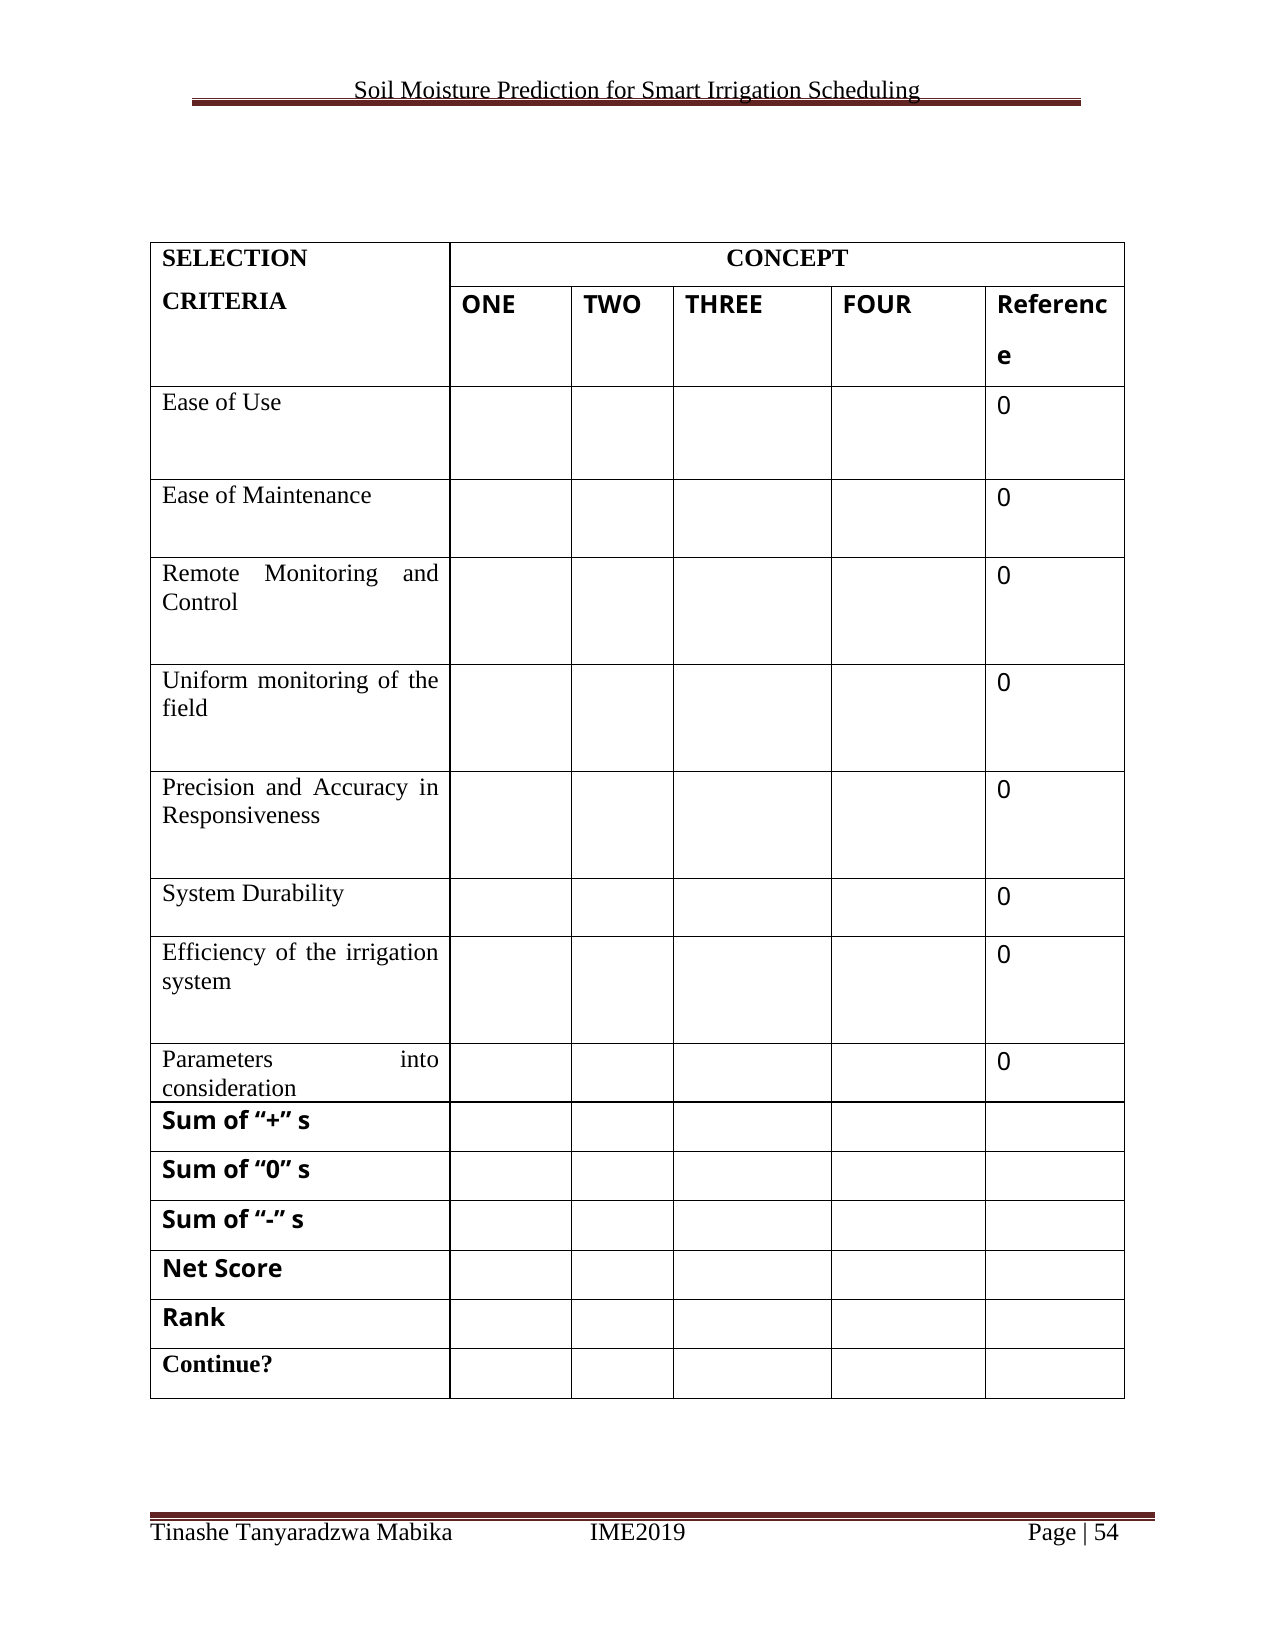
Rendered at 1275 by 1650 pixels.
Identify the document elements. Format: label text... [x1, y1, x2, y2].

table_cell [832, 1300, 985, 1348]
table_header CONCEPT [451, 243, 1124, 286]
table_cell [674, 1300, 831, 1348]
table_cell [832, 1152, 985, 1200]
table_cell [451, 1349, 571, 1398]
table_cell [451, 879, 571, 936]
table_cell [674, 772, 831, 877]
table_cell [986, 1201, 1124, 1249]
table_cell [832, 879, 985, 936]
table_cell [674, 480, 831, 557]
table_cell [674, 558, 831, 664]
table_cell FOUR [832, 287, 985, 386]
table_cell [986, 1251, 1124, 1299]
table_cell [986, 1103, 1124, 1151]
table_cell [572, 480, 673, 557]
table_cell [451, 665, 571, 771]
table_cell [986, 1349, 1124, 1398]
table_cell 0 [986, 937, 1124, 1043]
table_cell [572, 1152, 673, 1200]
table_cell Sum of “-” s [151, 1201, 449, 1249]
table_cell [986, 1152, 1124, 1200]
table_cell [674, 387, 831, 479]
table_cell [572, 772, 673, 877]
table_cell [572, 937, 673, 1043]
table_cell [674, 879, 831, 936]
table_cell [674, 1044, 831, 1101]
table_cell [572, 1300, 673, 1348]
table_cell Precision and Accuracy in Responsiveness [151, 772, 449, 877]
table_cell [572, 1201, 673, 1249]
table_cell 0 [986, 480, 1124, 557]
table_cell 0 [986, 387, 1124, 479]
table_cell Rank [151, 1300, 449, 1348]
table_cell [451, 937, 571, 1043]
table_cell [451, 772, 571, 877]
table_header SELECTION CRITERIA [151, 243, 449, 386]
table_cell Efficiency of the irrigation system [151, 937, 449, 1043]
table_cell Ease of Maintenance [151, 480, 449, 557]
table_cell [674, 1349, 831, 1398]
table_cell [832, 558, 985, 664]
table_cell [451, 480, 571, 557]
table_cell [572, 1044, 673, 1101]
table_cell 0 [986, 558, 1124, 664]
table_cell [451, 1201, 571, 1249]
table_cell 0 [986, 879, 1124, 936]
table_cell [451, 387, 571, 479]
table_cell [674, 1103, 831, 1151]
table_cell Uniform monitoring of the field [151, 665, 449, 771]
table_cell [832, 387, 985, 479]
table_cell [832, 1044, 985, 1101]
table_cell 0 [986, 772, 1124, 877]
table_cell [451, 1103, 571, 1151]
table_cell Reference [986, 287, 1124, 386]
table_cell [572, 1349, 673, 1398]
table_cell Sum of “0” s [151, 1152, 449, 1200]
table_cell [572, 879, 673, 936]
table_cell [832, 1201, 985, 1249]
table_cell [674, 1201, 831, 1249]
table_cell [832, 937, 985, 1043]
table_cell [832, 1251, 985, 1299]
table_cell 0 [986, 1044, 1124, 1101]
table_cell System Durability [151, 879, 449, 936]
table_cell [451, 1251, 571, 1299]
table_cell Parameters into consideration [151, 1044, 449, 1101]
table_cell [986, 1300, 1124, 1348]
table_cell [572, 1251, 673, 1299]
table_cell [572, 387, 673, 479]
table_cell Ease of Use [151, 387, 449, 479]
table_cell [674, 1152, 831, 1200]
table_cell [832, 772, 985, 877]
table_cell Continue? [151, 1349, 449, 1398]
table_cell Sum of “+” s [151, 1103, 449, 1151]
table_cell [451, 1152, 571, 1200]
table_cell 0 [986, 665, 1124, 771]
table_cell [674, 937, 831, 1043]
table_cell Remote Monitoring and Control [151, 558, 449, 664]
table_cell [572, 1103, 673, 1151]
table_cell [832, 480, 985, 557]
table_cell [832, 665, 985, 771]
table_cell [451, 1300, 571, 1348]
table_cell [572, 665, 673, 771]
table_cell TWO [572, 287, 673, 386]
table_cell [451, 1044, 571, 1101]
table_cell [832, 1103, 985, 1151]
table_cell [674, 665, 831, 771]
table_cell [451, 558, 571, 664]
table_cell [572, 558, 673, 664]
table_cell [832, 1349, 985, 1398]
table_cell ONE [451, 287, 571, 386]
table_cell Net Score [151, 1251, 449, 1299]
table_cell THREE [674, 287, 831, 386]
table_cell [674, 1251, 831, 1299]
